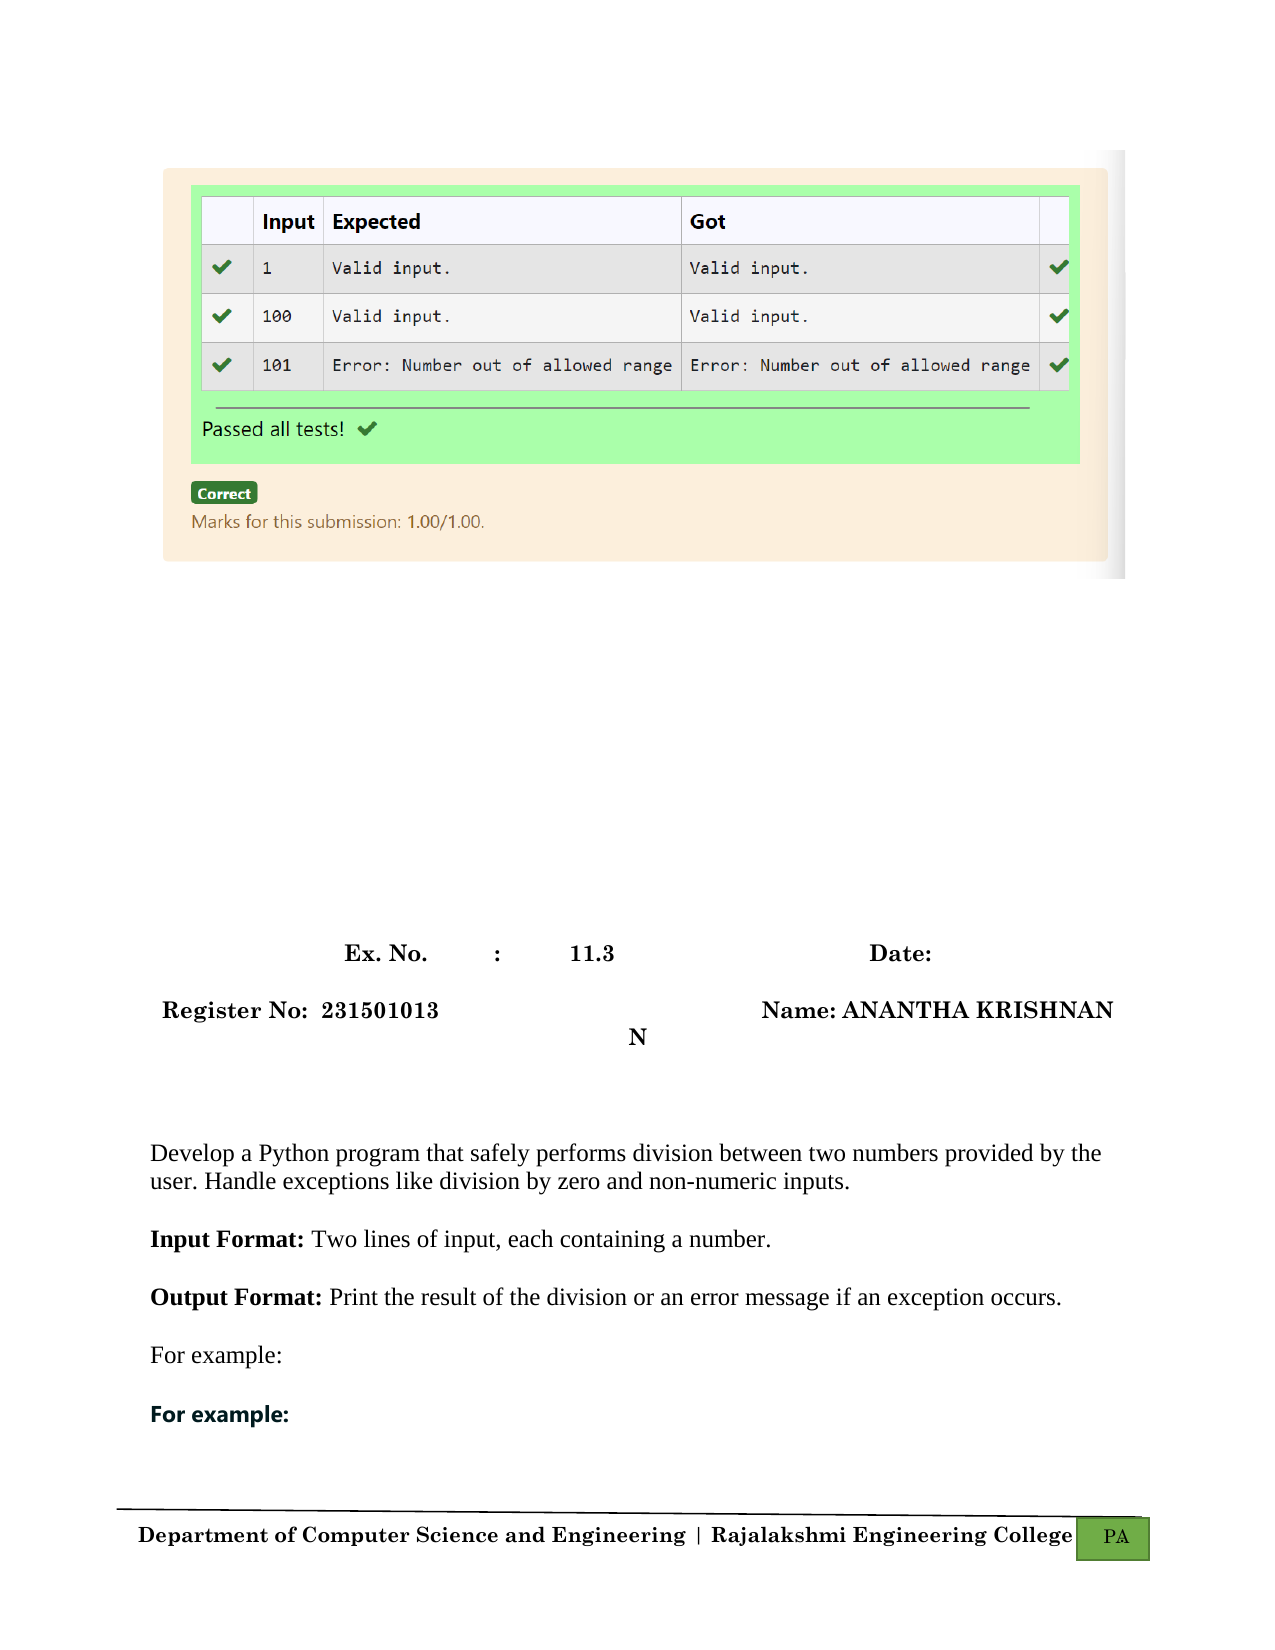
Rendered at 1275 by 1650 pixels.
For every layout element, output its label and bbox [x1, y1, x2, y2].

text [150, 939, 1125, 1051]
picture [150, 150, 1125, 579]
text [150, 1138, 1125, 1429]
